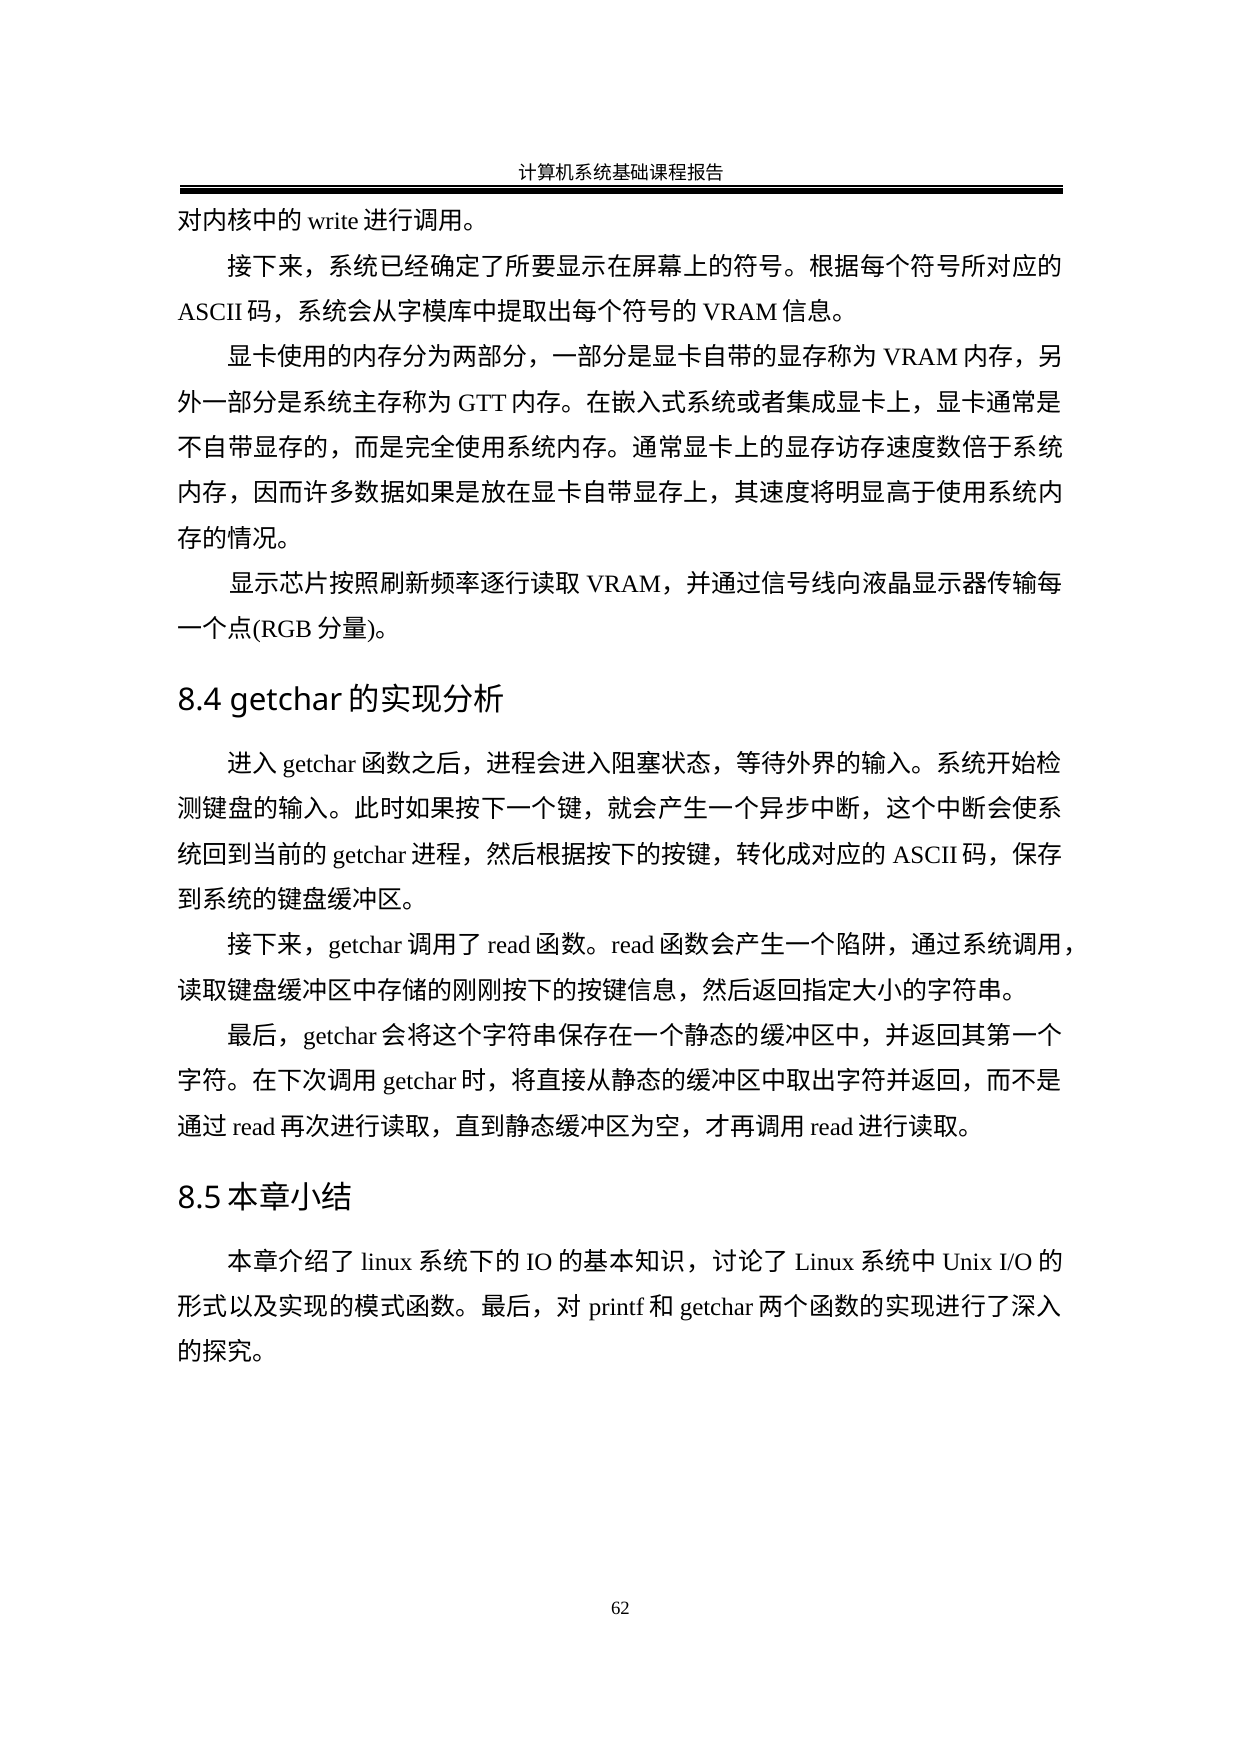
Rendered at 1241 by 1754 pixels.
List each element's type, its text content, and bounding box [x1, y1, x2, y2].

text 显卡使用的内存分为两部分，一部分是显卡自带的显存称为VRAM内存，另外一部分是系统主存称为GTT内存。在嵌入式系统或者集成显卡上，显卡通常是不自带显存的，而是完全使用系统内存。通常显卡上的显存访存速度数倍于系统内存，因而许多数据如果是放在显卡自带显存上，其速度将明显高于使用系统内存的情况。 [177, 337, 1063, 554]
text 本章介绍了linux系统下的IO的基本知识，讨论了Linux系统中Unix I/O的形式以及实现的模式函数。最后，对printf和getchar两个函数的实现进行了深入的探究。 [177, 1241, 1063, 1368]
subtitle 8.4 getchar的实现分析 [177, 679, 1063, 718]
text 接下来，getchar调用了read函数。read函数会产生一个陷阱，通过系统调用，读取键盘缓冲区中存储的刚刚按下的按键信息，然后返回指定大小的字符串。 [177, 925, 1063, 1006]
text 进入getchar函数之后，进程会进入阻塞状态，等待外界的输入。系统开始检测键盘的输入。此时如果按下一个键，就会产生一个异步中断，这个中断会使系统回到当前的getchar进程，然后根据按下的按键，转化成对应的ASCII码，保存到系统的键盘缓冲区。 [177, 743, 1063, 916]
text 最后，getchar会将这个字符串保存在一个静态的缓冲区中，并返回其第一个字符。在下次调用getchar时，将直接从静态的缓冲区中取出字符并返回，而不是通过read再次进行读取，直到静态缓冲区为空，才再调用read进行读取。 [177, 1015, 1063, 1142]
text 接下来，系统已经确定了所要显示在屏幕上的符号。根据每个符号所对应的ASCII码，系统会从字模库中提取出每个符号的VRAM信息。 [177, 246, 1063, 328]
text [177, 201, 1063, 237]
subtitle 8.5本章小结 [177, 1176, 1063, 1216]
text 显示芯片按照刷新频率逐行读取VRAM，并通过信号线向液晶显示器传输每一个点(RGB分量)。 [177, 563, 1063, 645]
